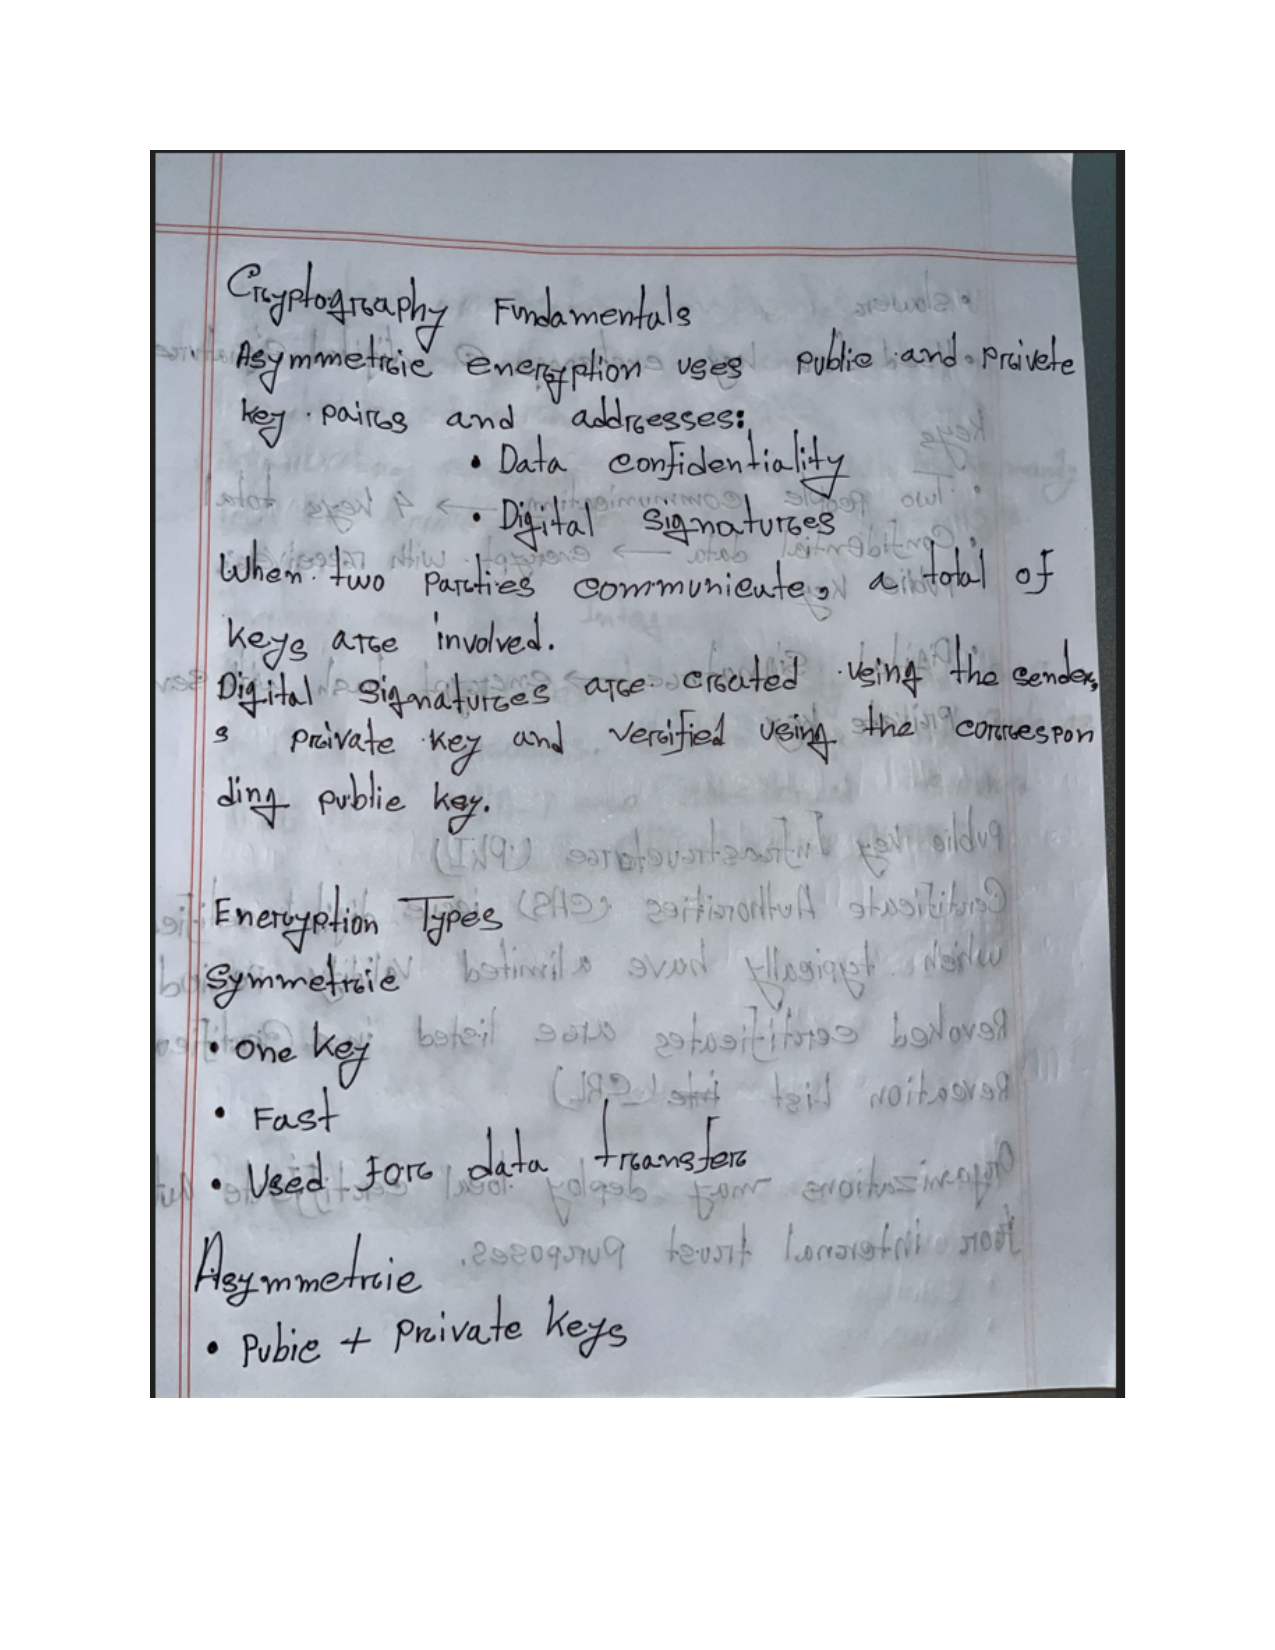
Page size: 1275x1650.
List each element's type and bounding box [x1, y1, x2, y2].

picture [150, 150, 1125, 1398]
